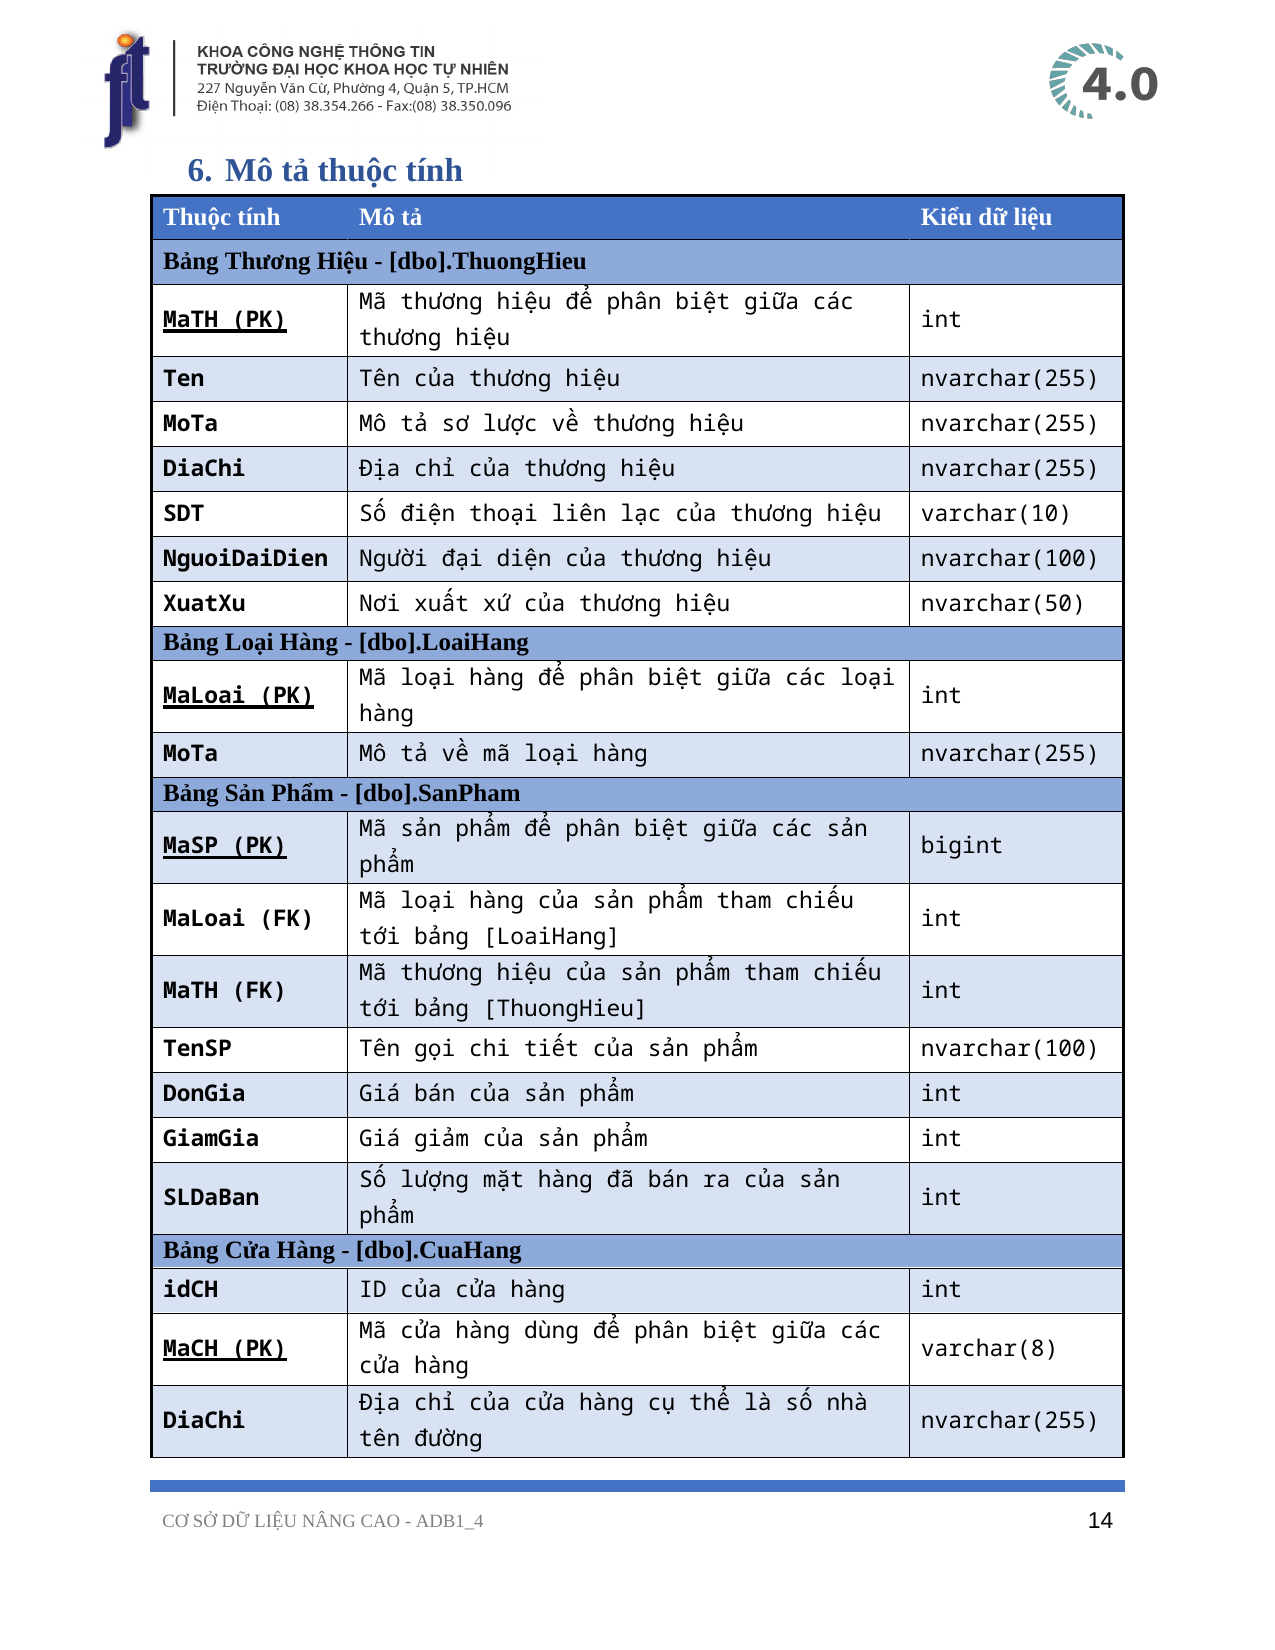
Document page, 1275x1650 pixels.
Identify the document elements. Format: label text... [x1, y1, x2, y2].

table_cell Nơi xuất xứ của thương hiệu [348, 582, 909, 626]
table_cell int [910, 1073, 1122, 1117]
table_cell Mã loại hàng của sản phẩm tham chiếu tới bảng [LoaiHang] [348, 884, 909, 955]
table_cell int [910, 661, 1122, 732]
table_cell Bảng Cửa Hàng - [dbo].CuaHang [153, 1235, 1122, 1267]
table_cell int [910, 1269, 1122, 1312]
table_cell Mô tả về mã loại hàng [348, 733, 909, 777]
table_cell Bảng Thương Hiệu - [dbo].ThuongHieu [153, 240, 1122, 284]
table_cell Mã thương hiệu của sản phẩm tham chiếu tới bảng [ThuongHieu] [348, 956, 909, 1027]
table_cell nvarchar(255) [910, 1386, 1122, 1457]
table_cell nvarchar(50) [910, 582, 1122, 626]
table_cell varchar(8) [910, 1314, 1122, 1384]
table_cell Tên của thương hiệu [348, 357, 909, 401]
table_cell varchar(10) [910, 492, 1122, 536]
table_cell bigint [910, 812, 1122, 883]
table_cell Số điện thoại liên lạc của thương hiệu [348, 492, 909, 536]
table_cell Mã cửa hàng dùng để phân biệt giữa các cửa hàng [348, 1314, 909, 1384]
table_cell GiamGia [153, 1118, 347, 1162]
table_cell Mã sản phẩm để phân biệt giữa các sản phẩm [348, 812, 909, 883]
picture [1042, 36, 1164, 121]
table_cell SLDaBan [153, 1163, 347, 1234]
table_cell idCH [153, 1269, 347, 1312]
table_cell nvarchar(100) [910, 1028, 1122, 1072]
table_cell nvarchar(255) [910, 402, 1122, 446]
table_cell nvarchar(255) [910, 357, 1122, 401]
table_cell Mã loại hàng để phân biệt giữa các loại hàng [348, 661, 909, 732]
table_cell DiaChi [153, 447, 347, 491]
table_header Mô tả [348, 197, 909, 239]
table_cell DiaChi [153, 1386, 347, 1457]
table_cell ID của cửa hàng [348, 1269, 909, 1312]
table_cell Ten [153, 357, 347, 401]
table_cell SDT [153, 492, 347, 536]
table_cell MaTH (PK) [153, 285, 347, 356]
table_cell Tên gọi chi tiết của sản phẩm [348, 1028, 909, 1072]
table_cell Địa chỉ của cửa hàng cụ thể là số nhà tên đường [348, 1386, 909, 1457]
table_cell Bảng Sản Phẩm - [dbo].SanPham [153, 778, 1122, 811]
table_cell nvarchar(100) [910, 537, 1122, 581]
table_cell Bảng Loại Hàng - [dbo].LoaiHang [153, 627, 1122, 660]
table_cell MoTa [153, 733, 347, 777]
table_cell int [910, 285, 1122, 356]
table_cell Mã thương hiệu để phân biệt giữa các thương hiệu [348, 285, 909, 356]
table_cell MaTH (FK) [153, 956, 347, 1027]
table_cell Người đại diện của thương hiệu [348, 537, 909, 581]
table_cell nvarchar(255) [910, 447, 1122, 491]
table_cell MaLoai (PK) [153, 661, 347, 732]
table_cell int [910, 1118, 1122, 1162]
table_header Thuộc tính [153, 197, 347, 239]
table_cell XuatXu [153, 582, 347, 626]
table_cell NguoiDaiDien [153, 537, 347, 581]
table_cell MaSP (PK) [153, 812, 347, 883]
table_cell Giá giảm của sản phẩm [348, 1118, 909, 1162]
table_cell int [910, 1163, 1122, 1234]
subtitle Mô tả thuộc tính [187, 150, 1125, 188]
table_cell nvarchar(255) [910, 733, 1122, 777]
table_cell DonGia [153, 1073, 347, 1117]
table_header Kiểu dữ liệu [910, 197, 1122, 239]
table_cell TenSP [153, 1028, 347, 1072]
table_cell Số lượng mặt hàng đã bán ra của sản phẩm [348, 1163, 909, 1234]
table_cell Địa chỉ của thương hiệu [348, 447, 909, 491]
picture [81, 25, 544, 170]
table_cell MoTa [153, 402, 347, 446]
table_cell Mô tả sơ lược về thương hiệu [348, 402, 909, 446]
table_cell Giá bán của sản phẩm [348, 1073, 909, 1117]
table_cell int [910, 956, 1122, 1027]
table_cell MaLoai (FK) [153, 884, 347, 955]
table_cell MaCH (PK) [153, 1314, 347, 1384]
table_cell int [910, 884, 1122, 955]
